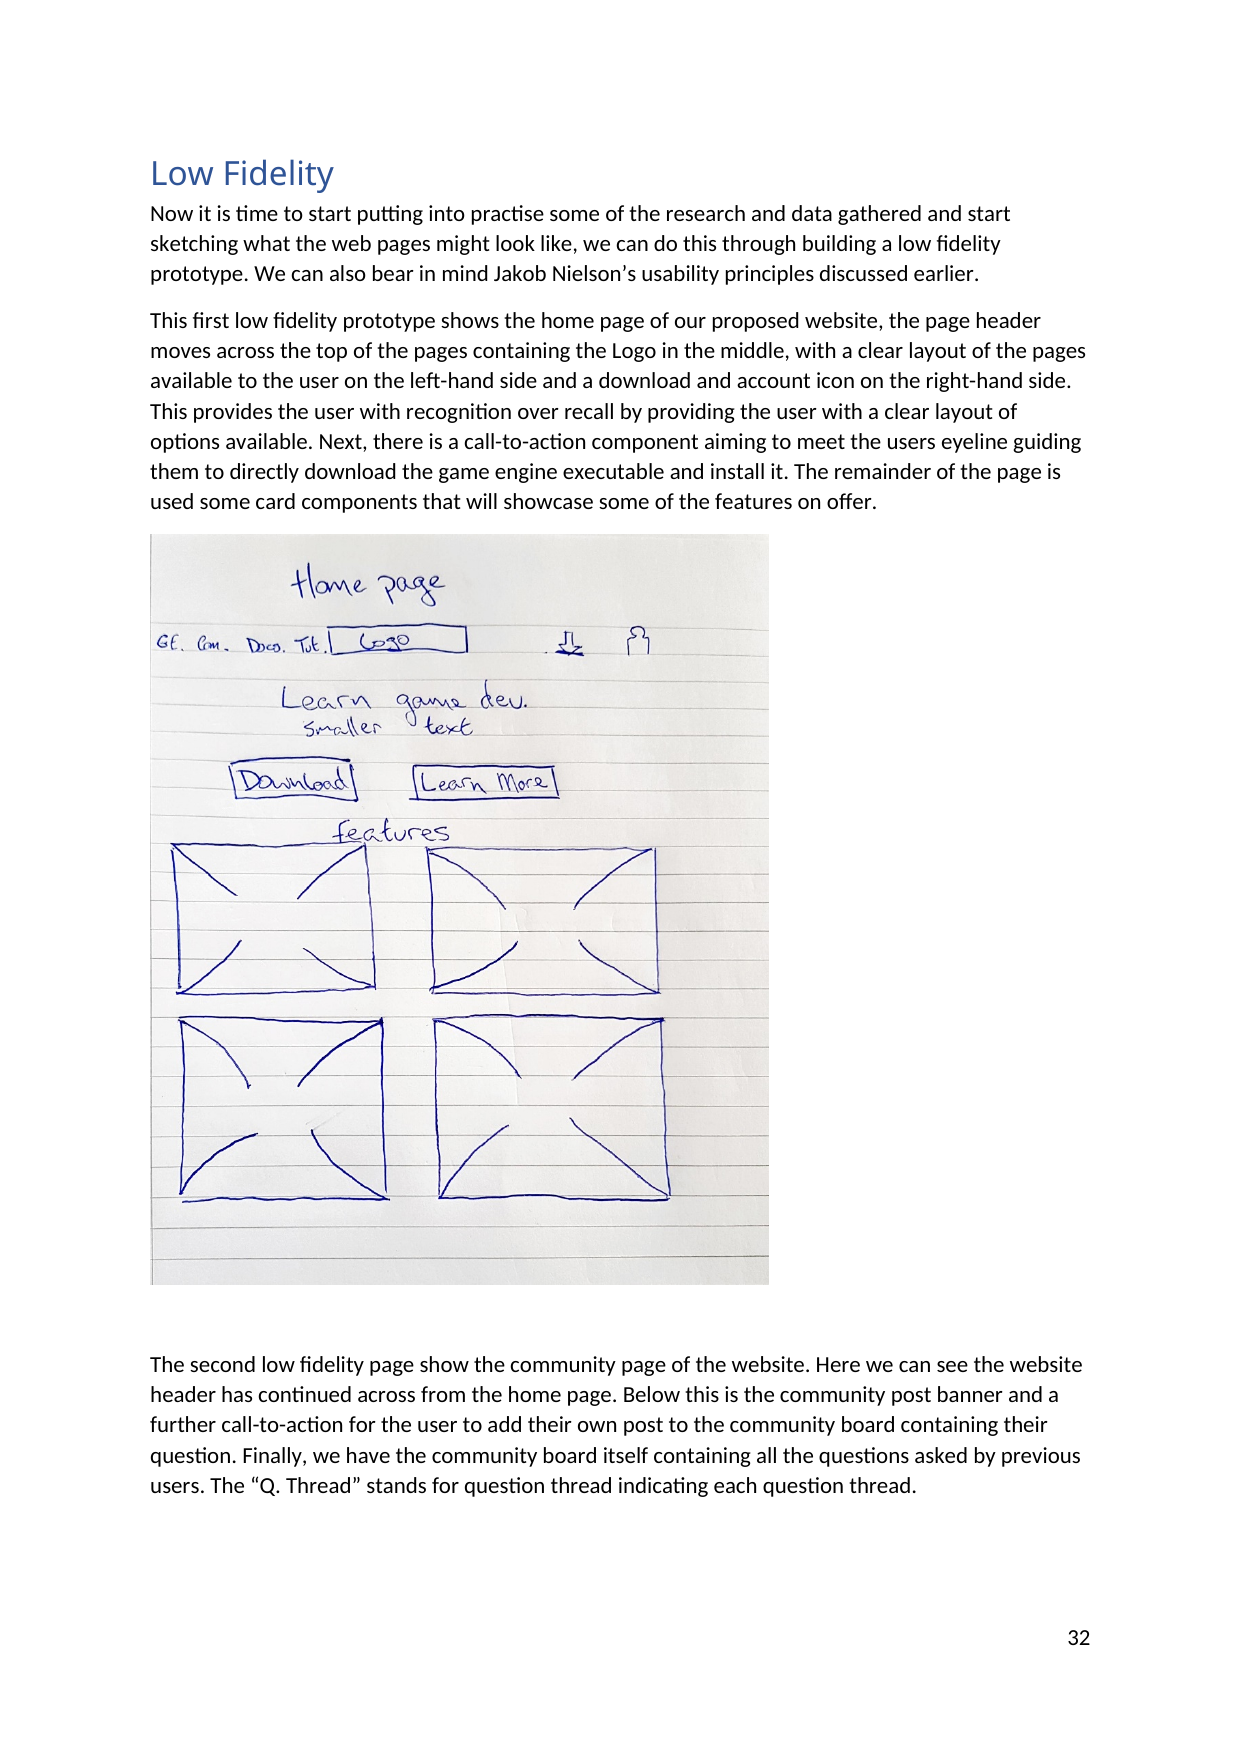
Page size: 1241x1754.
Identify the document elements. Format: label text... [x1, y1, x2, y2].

subtitle Low Fidelity [150, 150, 1090, 195]
text This first low fidelity prototype shows the home page of our proposed website, the page header moves across the top of the pages containing the Logo in the middle, with a clear layout of the pages available to the user on the left-hand side and a download and account icon on the right-hand side. This provides the user with recognition over recall by providing the user with a clear layout of options available. Next, there is a call-to-action component aiming to meet the users eyeline guiding them to directly download the game engine executable and install it. The remainder of the page is used some card components that will showcase some of the features on offer. [150, 306, 1090, 516]
text The second low fidelity page show the community page of the website. Here we can see the website header has continued across from the home page. Below this is the community post banner and a further call-to-action for the user to add their own post to the community board containing their question. Finally, we have the community board itself containing all the questions asked by previous users. The “Q. Thread” stands for question thread indicating each question thread. [150, 1350, 1090, 1499]
picture [150, 534, 769, 1285]
text Now it is time to start putting into practise some of the research and data gathered and start sketching what the web pages might look like, we can do this through building a low fidelity prototype. We can also bear in mind Jakob Nielson’s usability principles discussed earlier. [150, 199, 1090, 287]
